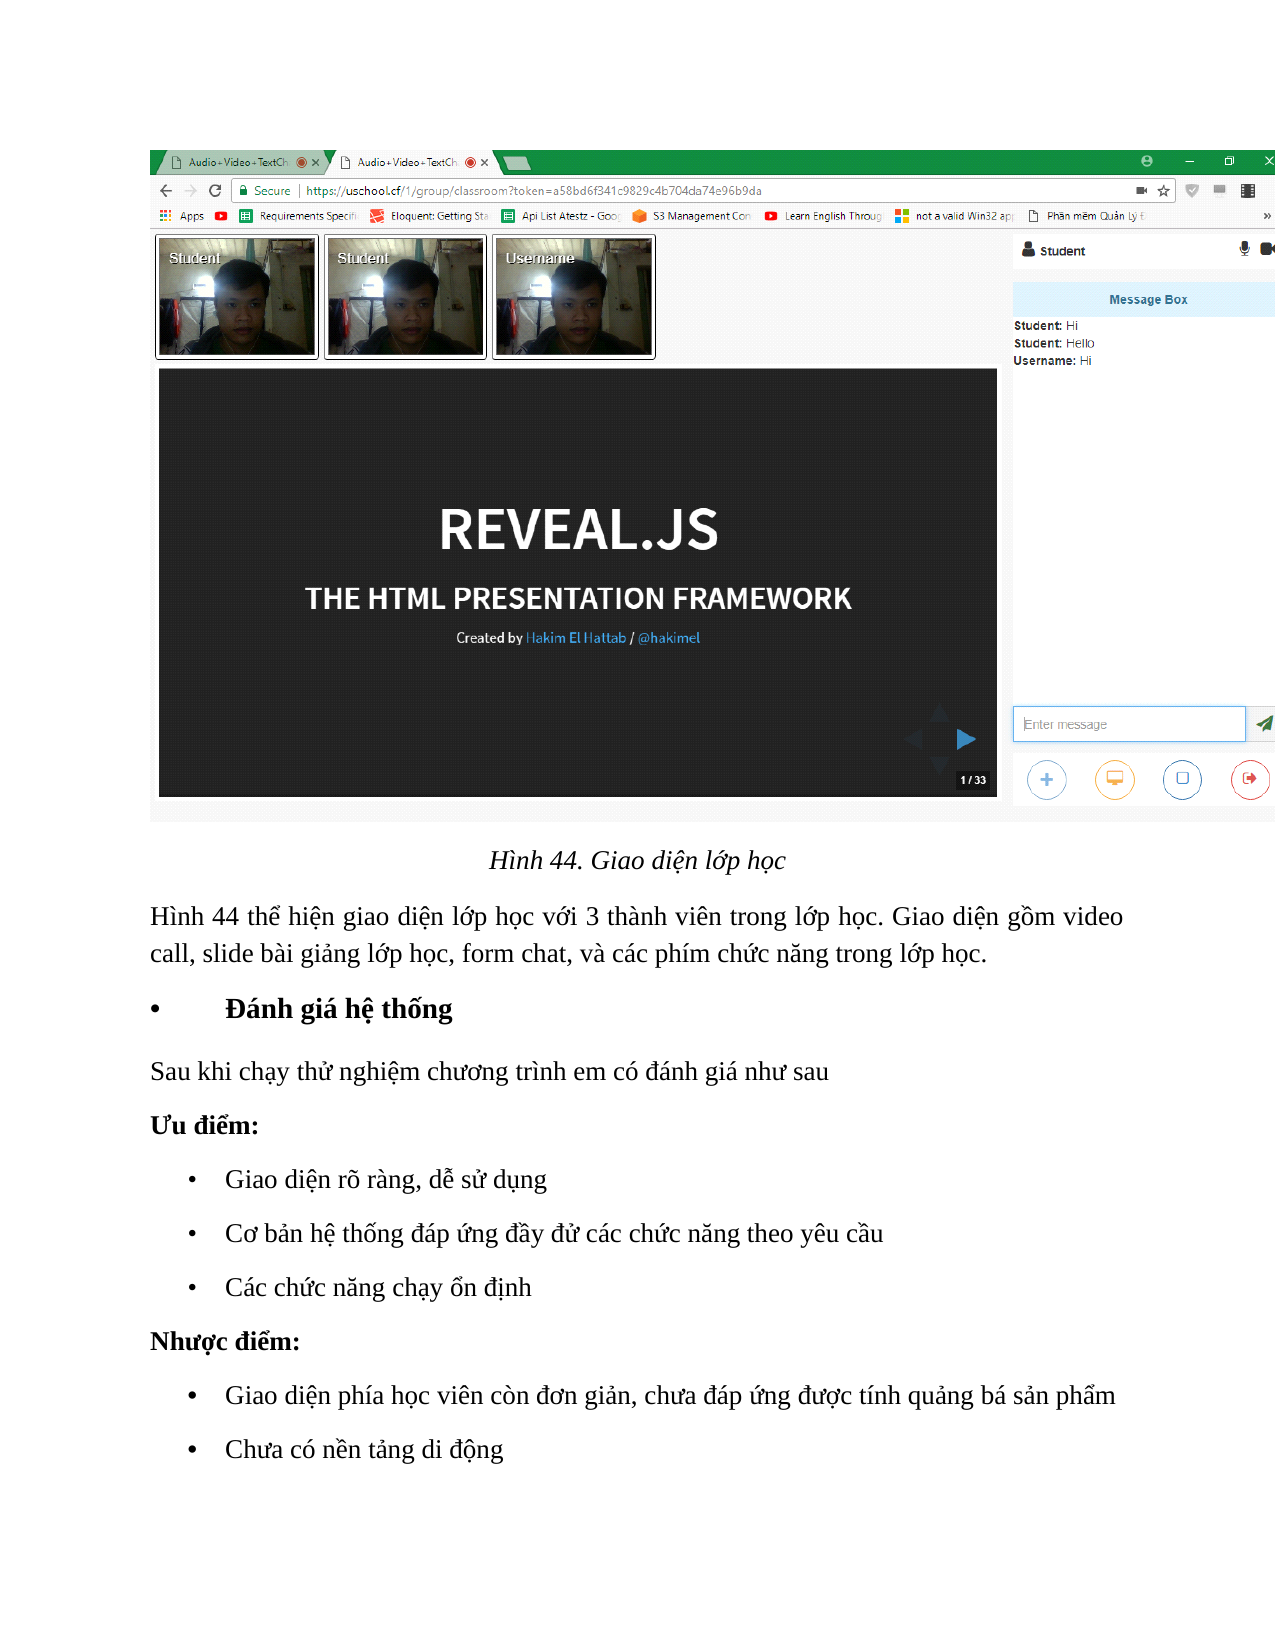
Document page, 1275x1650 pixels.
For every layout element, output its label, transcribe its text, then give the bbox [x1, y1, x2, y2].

text Ưu điểm: [150, 1109, 1125, 1140]
text Hình 44 thể hiện giao diện lớp học với 3 thành viên trong lớp học. Giao diện gồm video call, slide bài giảng lớp học, form chat, và các phím chức năng trong lớp học. [150, 900, 1125, 969]
text Hình 44. Giao diện lớp học [150, 844, 1125, 875]
text Nhược điểm: [150, 1325, 1125, 1356]
list Giao diện rõ ràng, dễ sử dụng [187, 1163, 1125, 1194]
list Các chức năng chạy ổn định [187, 1271, 1125, 1302]
list Chưa có nền tảng di động [187, 1433, 1125, 1464]
picture [150, 150, 1275, 822]
text Sau khi chạy thử nghiệm chương trình em có đánh giá như sau [150, 1055, 1125, 1086]
list Cơ bản hệ thống đáp ứng đầy đử các chức năng theo yêu cầu [187, 1217, 1125, 1248]
list Đánh giá hệ thống [150, 991, 1125, 1025]
list Giao diện phía học viên còn đơn giản, chưa đáp ứng được tính quảng bá sản phẩm [187, 1379, 1125, 1410]
